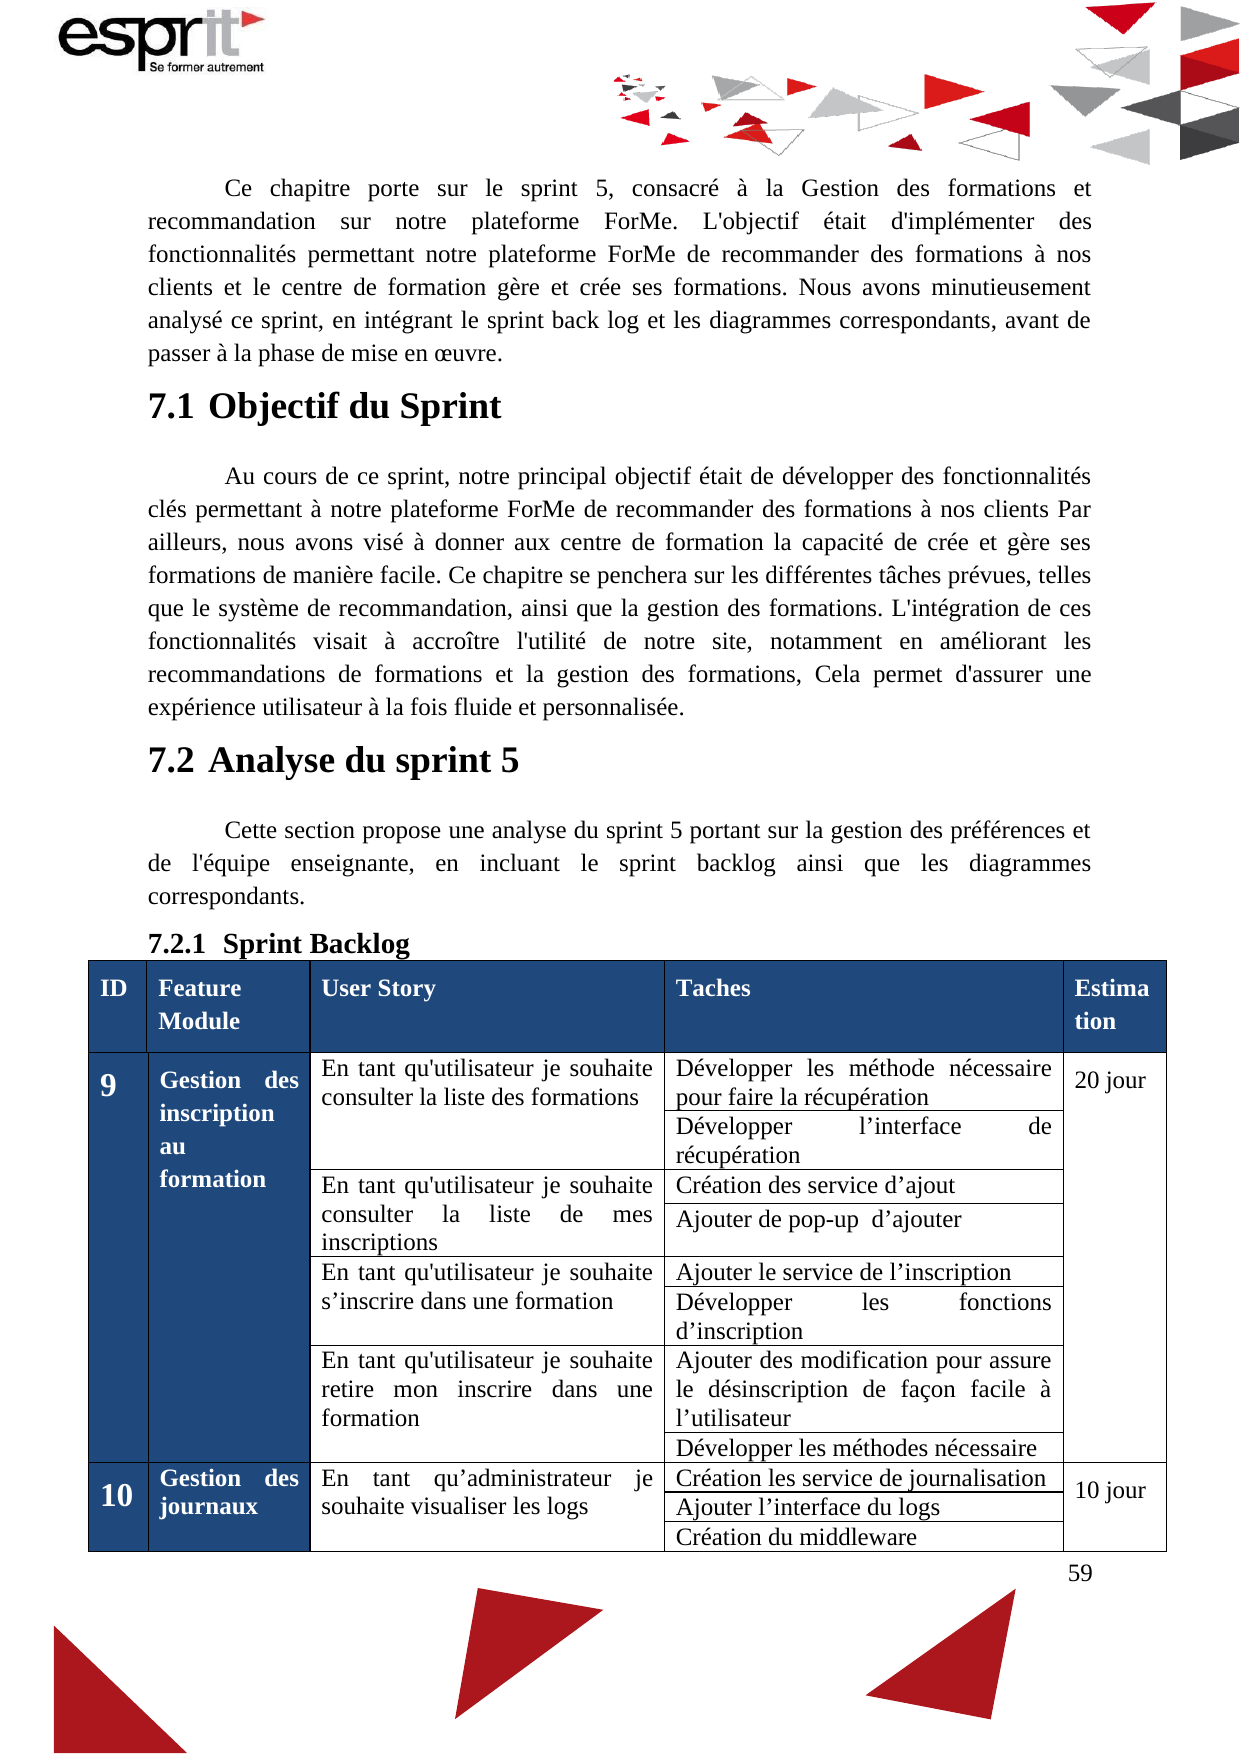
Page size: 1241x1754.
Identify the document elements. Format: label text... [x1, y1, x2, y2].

subtitle Analyse du sprint 5 [148, 737, 1093, 781]
table_cell Création les service de journalisation [665, 1463, 1063, 1491]
table_header Taches [665, 961, 1063, 1052]
table_cell Ajouter des modification pour assure le désinscription de façon facile à l’utilisateur [665, 1346, 1063, 1432]
table_cell 9 [89, 1053, 148, 1462]
table_cell Ajouter le service de l’inscription [665, 1257, 1063, 1286]
table_cell En tant qu'utilisateur je souhaite retire mon inscrire dans une formation [311, 1346, 664, 1462]
table_cell En tant qu'utilisateur je souhaite consulter la liste de mes inscriptions [311, 1170, 664, 1256]
table_cell 10 [89, 1463, 148, 1551]
text Ce chapitre porte sur le sprint 5, consacré à la Gestion des formations et recommandation sur notre plateforme ForMe. L'objectif était d'implémenter des fonctionnalités permettant notre plateforme ForMe de recommander des formations à nos clients et le centre de formation gère et crée ses formations. Nous avons minutieusement analysé ce sprint, en intégrant le sprint back log et les diagrammes correspondants, avant de passer à la phase de mise en œuvre. [148, 173, 1093, 367]
table_cell Développer les méthodes nécessaire [665, 1433, 1063, 1462]
table_cell 10 jour [1064, 1463, 1166, 1551]
picture [613, 0, 1241, 167]
table_cell Création des service d’ajout [665, 1170, 1063, 1203]
table_cell Ajouter de pop-up d’ajouter [665, 1204, 1063, 1256]
text Cette section propose une analyse du sprint 5 portant sur la gestion des préférences et de l'équipe enseignante, en incluant le sprint backlog ainsi que les diagrammes correspondants. [148, 815, 1093, 909]
picture [54, 7, 269, 75]
table_cell Création du middleware [665, 1522, 1063, 1551]
table_cell Développer les fonctions d’inscription [665, 1287, 1063, 1344]
subtitle Sprint Backlog [148, 926, 1093, 960]
table_header Estimation [1064, 961, 1166, 1052]
table_cell En tant qu'utilisateur je souhaite s’inscrire dans une formation [311, 1257, 664, 1344]
table_header User Story [311, 961, 664, 1052]
table_header ID [89, 961, 146, 1052]
table_cell Ajouter l’interface du logs [665, 1493, 1063, 1521]
table_cell En tant qu’administrateur je souhaite visualiser les logs [311, 1463, 664, 1551]
table_cell Gestion des inscription au formation [149, 1053, 309, 1462]
table_cell En tant qu'utilisateur je souhaite consulter la liste des formations [311, 1053, 664, 1169]
table_cell Développer l’interface de récupération [665, 1111, 1063, 1169]
table_cell Gestion des journaux [149, 1463, 309, 1551]
table_cell 20 jour [1064, 1053, 1166, 1462]
subtitle Objectif du Sprint [148, 384, 1093, 427]
table_header Feature Module [147, 961, 309, 1052]
table_cell Développer les méthode nécessaire pour faire la récupération [665, 1053, 1063, 1110]
text Au cours de ce sprint, notre principal objectif était de développer des fonctionnalités clés permettant à notre plateforme ForMe de recommander des formations à nos clients Par ailleurs, nous avons visé à donner aux centre de formation la capacité de crée et gère ses formations de manière facile. Ce chapitre se penchera sur les différentes tâches prévues, telles que le système de recommandation, ainsi que la gestion des formations. L'intégration de ces fonctionnalités visait à accroître l'utilité de notre site, notamment en améliorant les recommandations de formations et la gestion des formations, Cela permet d'assurer une expérience utilisateur à la fois fluide et personnalisée. [148, 461, 1093, 721]
